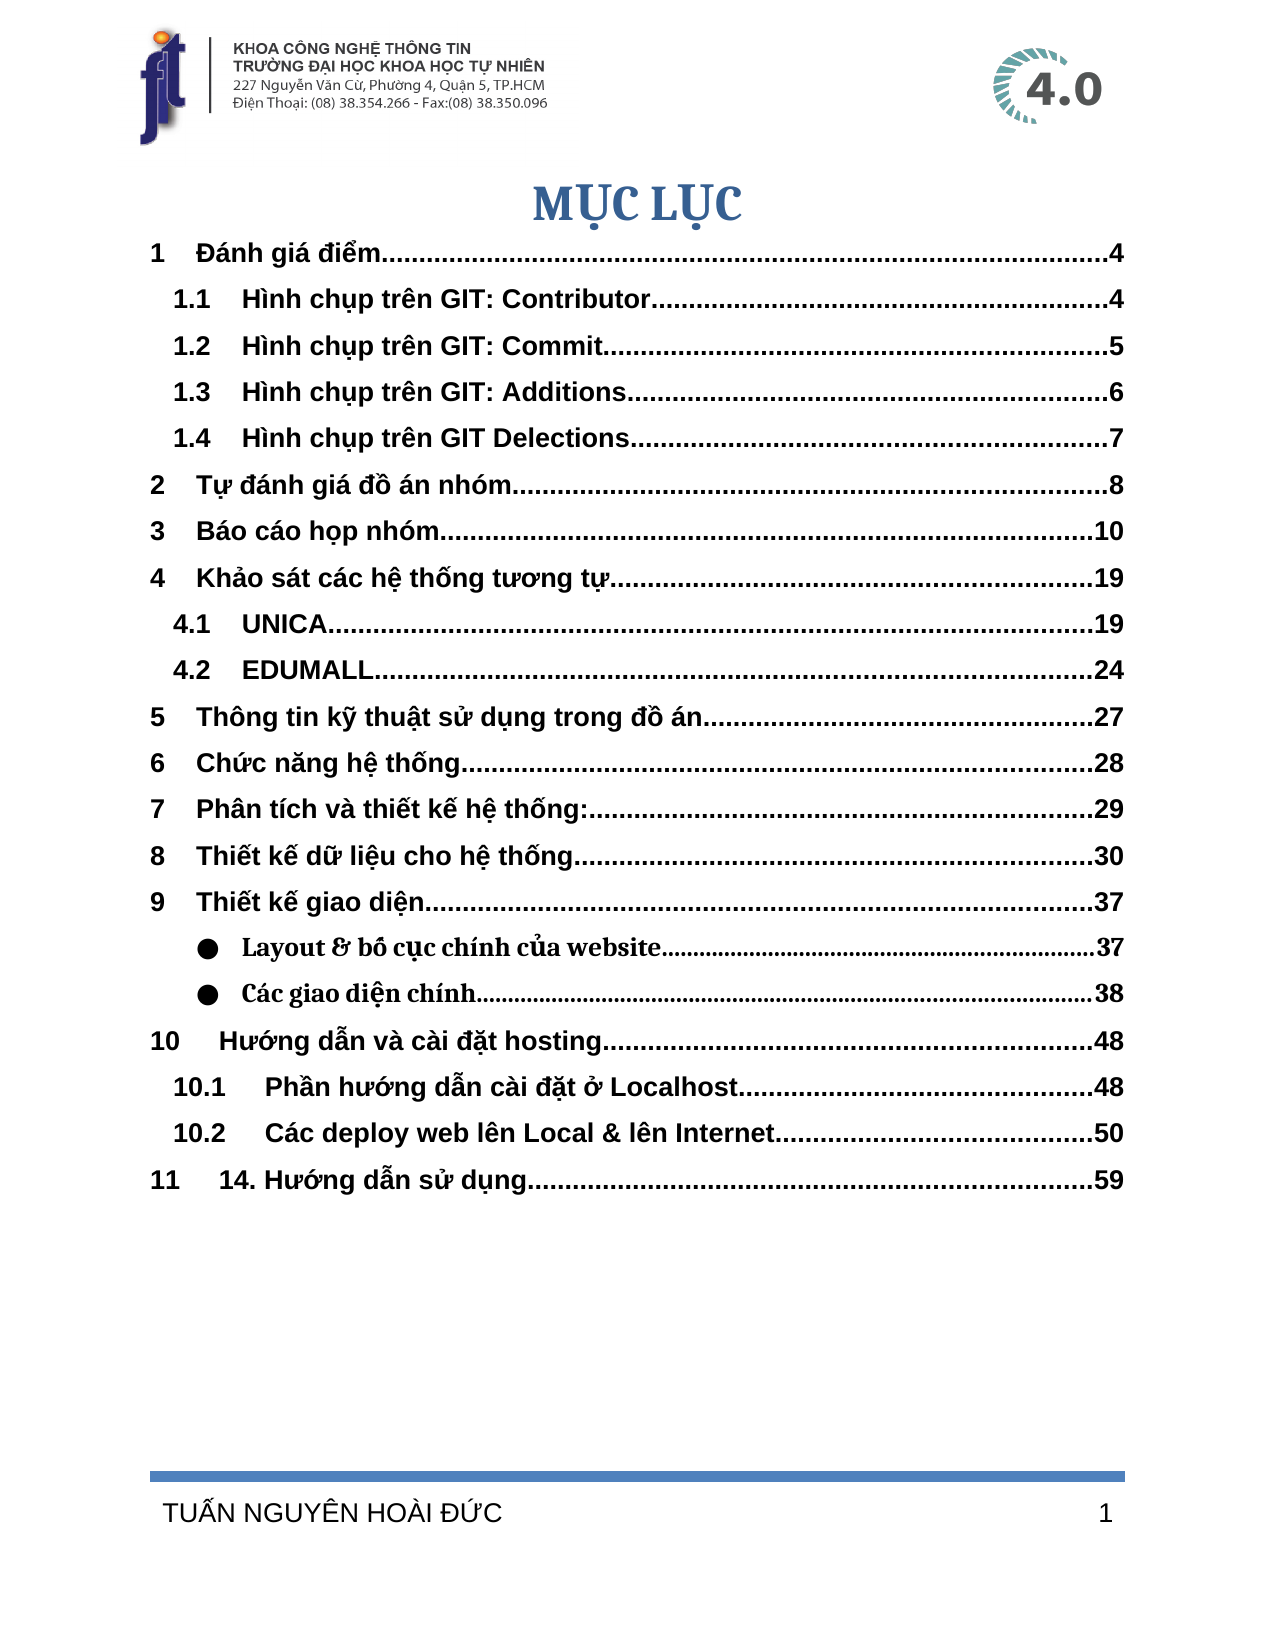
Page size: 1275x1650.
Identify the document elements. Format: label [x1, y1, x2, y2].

picture [117, 21, 580, 167]
picture [985, 41, 1108, 127]
